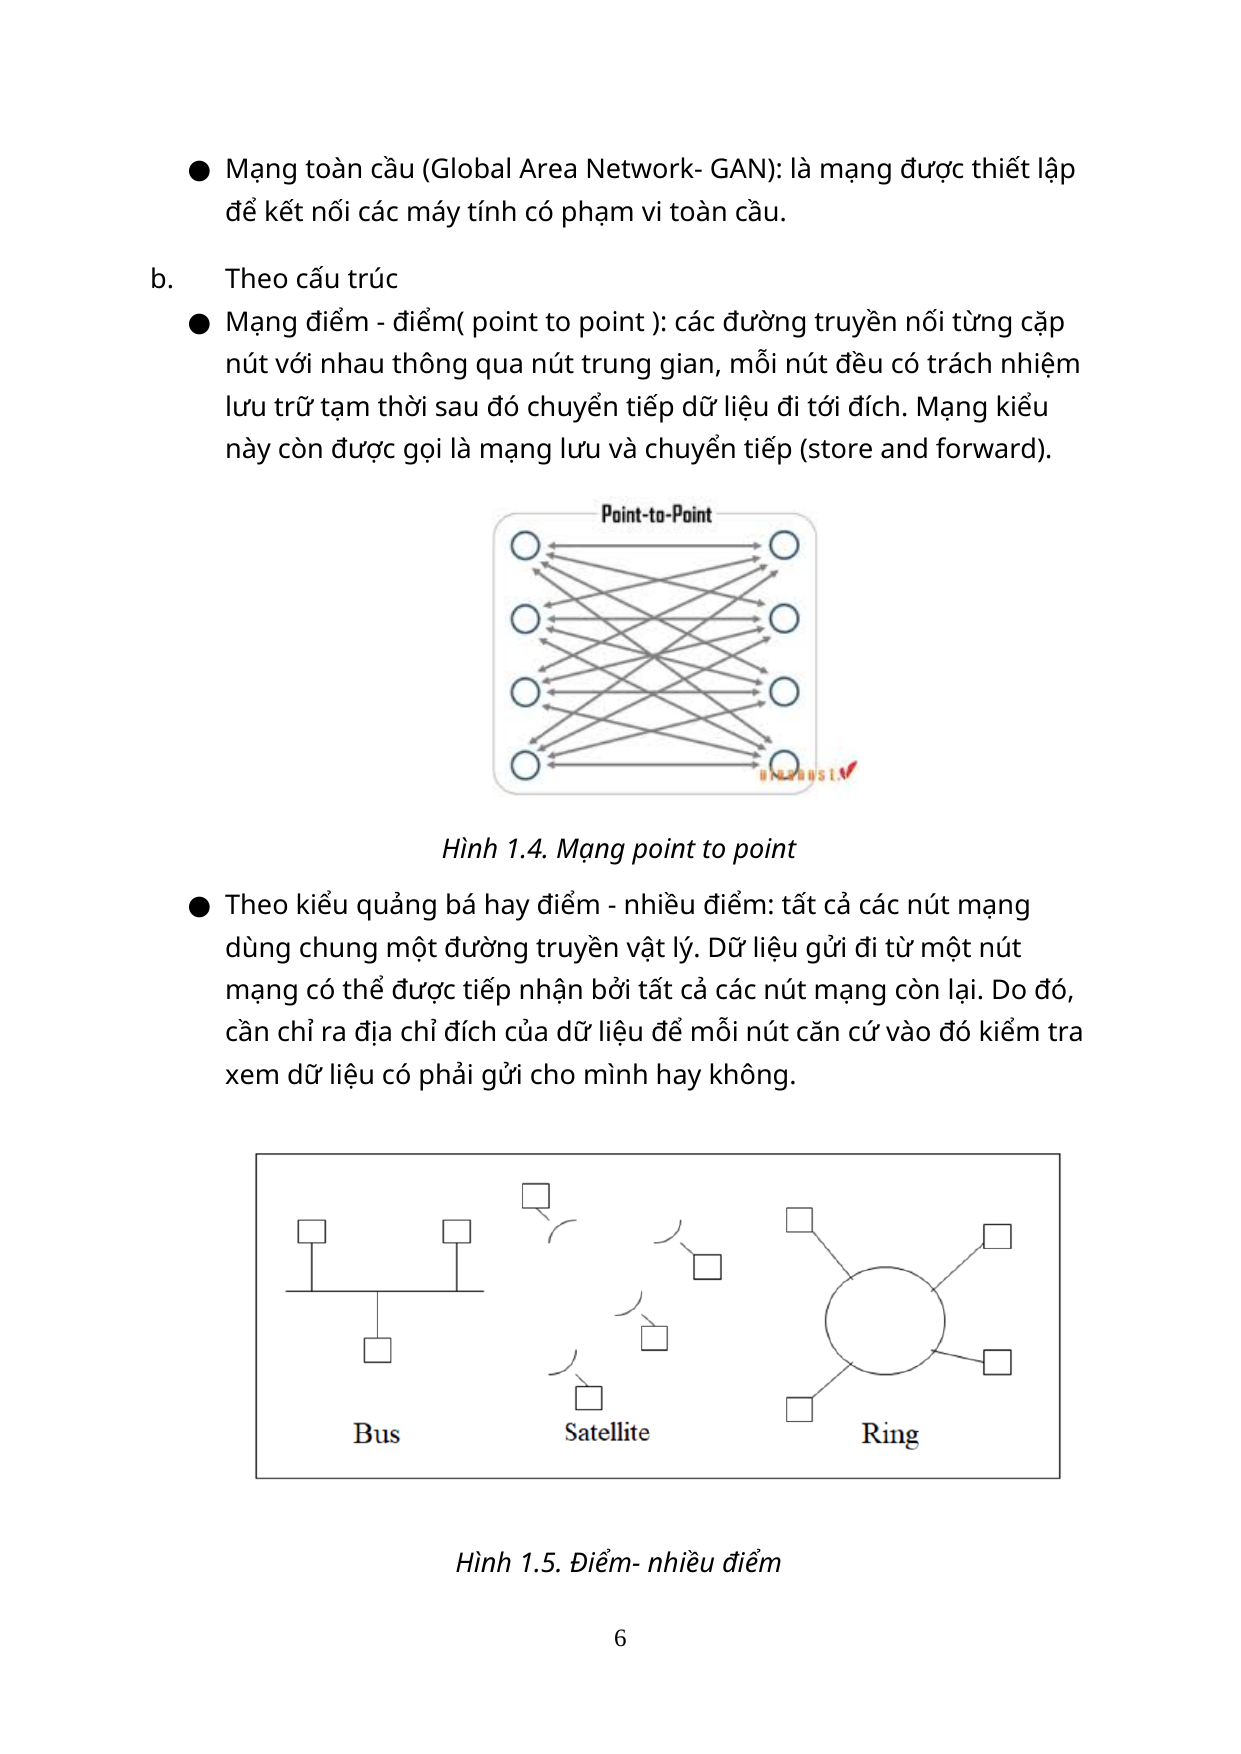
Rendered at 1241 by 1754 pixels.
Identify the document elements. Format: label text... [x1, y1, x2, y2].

picture [252, 1153, 1063, 1483]
list Mạng toàn cầu (Global Area Network- GAN): là mạng được thiết lập để kết nối các máy tính có phạm vi toàn cầu. [187, 150, 1090, 229]
text b. Theo cấu trúc [150, 260, 1090, 297]
list Theo kiểu quảng bá hay điểm - nhiều điểm: tất cả các nút mạng dùng chung một đường truyền vật lý. Dữ liệu gửi đi từ một nút mạng có thể được tiếp nhận bởi tất cả các nút mạng còn lại. Do đó, cần chỉ ra địa chỉ đích của dữ liệu để mỗi nút căn cứ vào đó kiểm tra xem dữ liệu có phải gửi cho mình hay không. [187, 886, 1090, 1092]
picture [455, 496, 860, 800]
list Mạng điểm - điểm( point to point ): các đường truyền nối từng cặp nút với nhau thông qua nút trung gian, mỗi nút đều có trách nhiệm lưu trữ tạm thời sau đó chuyển tiếp dữ liệu đi tới đích. Mạng kiểu này còn được gọi là mạng lưu và chuyển tiếp (store and forward). [187, 302, 1090, 466]
text Hình 1.4. Mạng point to point [150, 829, 1090, 866]
text Hình 1.5. Điểm- nhiều điểm [150, 1543, 1090, 1580]
